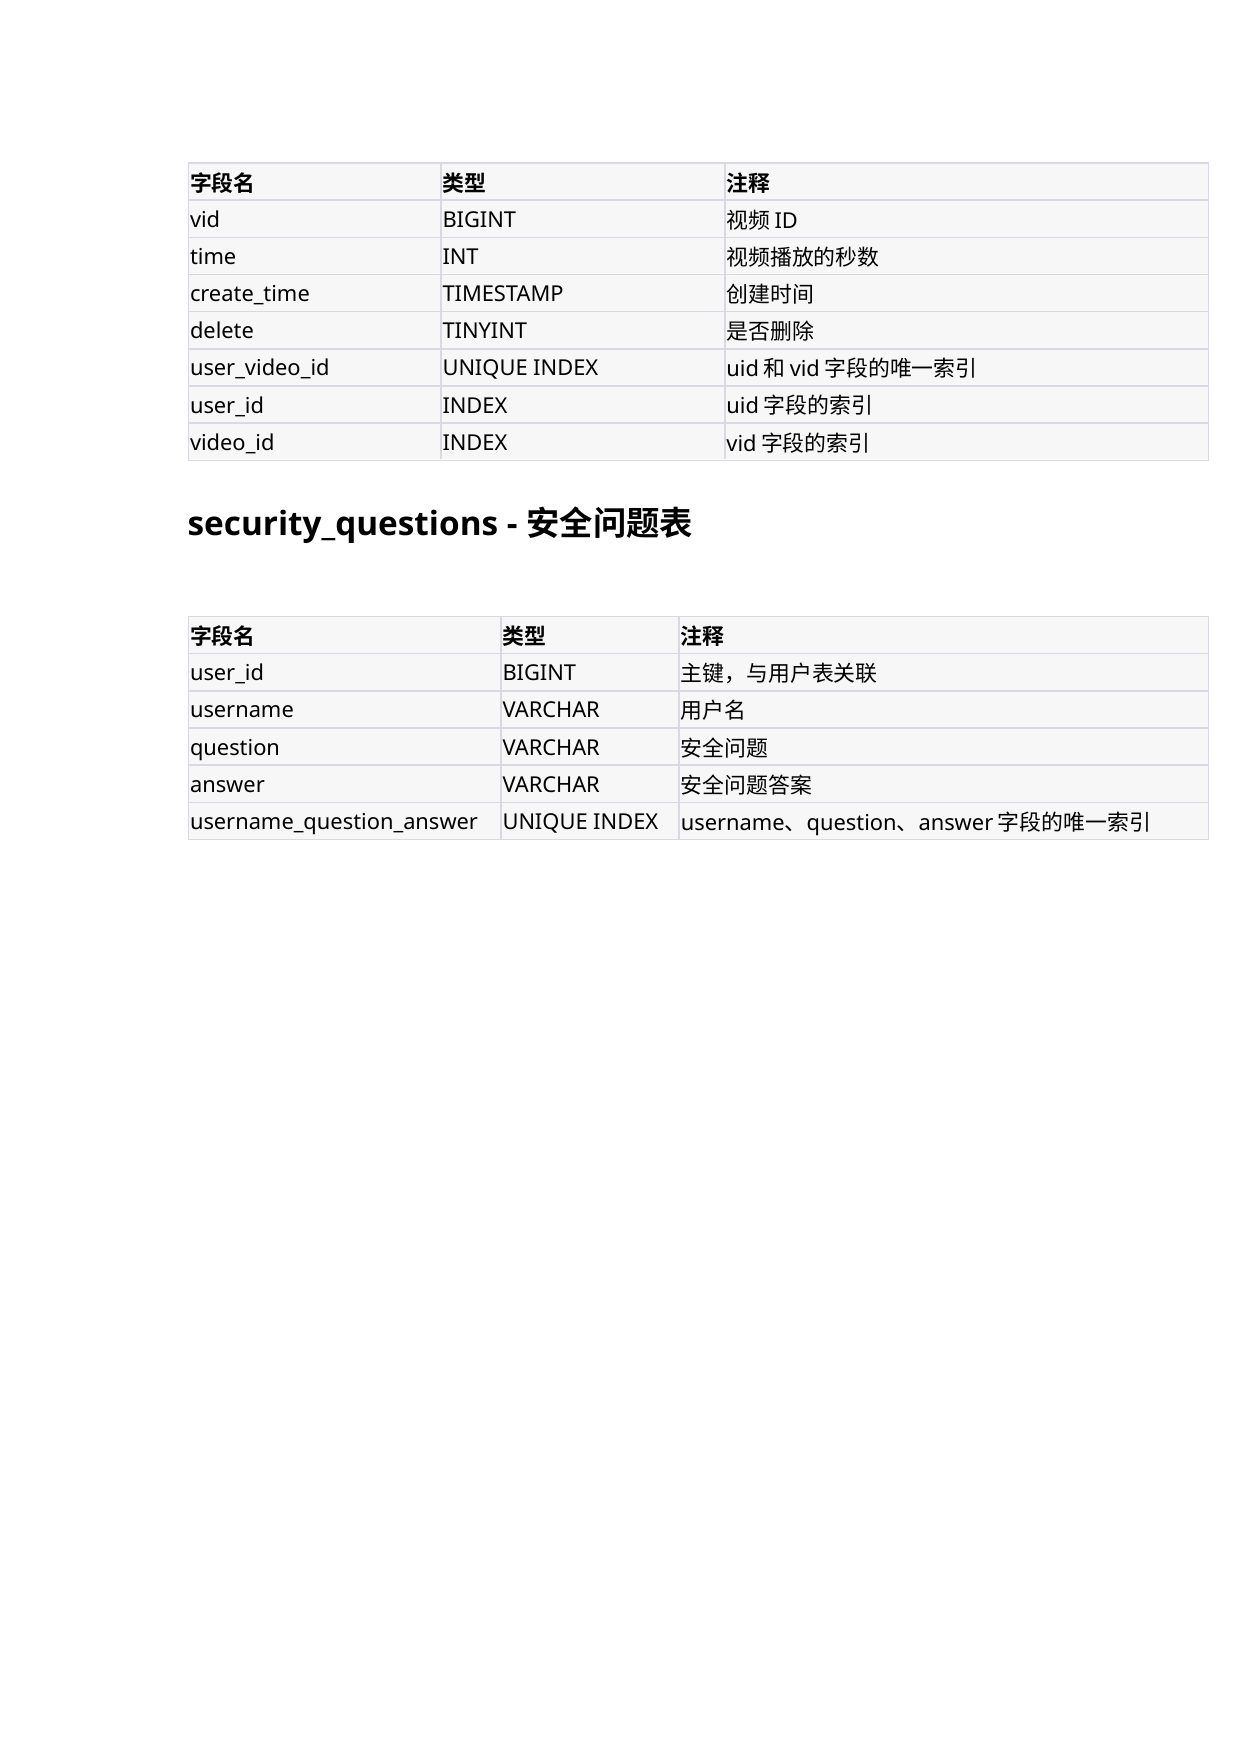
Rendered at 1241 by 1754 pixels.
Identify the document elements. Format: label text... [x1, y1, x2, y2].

table_cell 视频播放的秒数 [726, 238, 1208, 273]
table_cell BIGINT [442, 201, 724, 236]
table_cell INDEX [442, 387, 724, 422]
table_cell INDEX [442, 424, 724, 459]
subtitle security_questions - 安全问题表 [187, 488, 1053, 553]
table_cell 安全问题答案 [680, 766, 1208, 801]
table_cell question [189, 729, 500, 764]
table_cell delete [189, 312, 440, 348]
table_cell UNIQUE INDEX [442, 350, 724, 385]
table_cell 视频ID [726, 201, 1208, 236]
table_cell BIGINT [502, 654, 678, 690]
table_cell user_video_id [189, 350, 440, 385]
table_cell 用户名 [680, 692, 1208, 727]
table_cell create_time [189, 275, 440, 311]
table_cell 主键，与用户表关联 [680, 654, 1208, 690]
table_header 类型 [502, 617, 678, 653]
table_cell uid字段的索引 [726, 387, 1208, 422]
table_cell VARCHAR [502, 692, 678, 727]
table_cell username、question、answer字段的唯一索引 [680, 803, 1208, 839]
table_cell answer [189, 766, 500, 801]
table_cell user_id [189, 387, 440, 422]
table_cell TINYINT [442, 312, 724, 348]
table_cell username_question_answer [189, 803, 500, 839]
table_cell VARCHAR [502, 766, 678, 801]
table_cell INT [442, 238, 724, 273]
table_cell time [189, 238, 440, 273]
table_header 注释 [726, 164, 1208, 199]
table_header 类型 [442, 164, 724, 199]
table_header 字段名 [189, 164, 440, 199]
table_cell 安全问题 [680, 729, 1208, 764]
table_cell TIMESTAMP [442, 275, 724, 311]
table_cell 创建时间 [726, 275, 1208, 311]
table_cell video_id [189, 424, 440, 459]
table_header 字段名 [189, 617, 500, 653]
table_cell username [189, 692, 500, 727]
table_cell VARCHAR [502, 729, 678, 764]
table_cell vid字段的索引 [726, 424, 1208, 459]
table_cell user_id [189, 654, 500, 690]
table_cell 是否删除 [726, 312, 1208, 348]
table_header 注释 [680, 617, 1208, 653]
table_cell vid [189, 201, 440, 236]
table_cell uid和vid字段的唯一索引 [726, 350, 1208, 385]
table_cell UNIQUE INDEX [502, 803, 678, 839]
